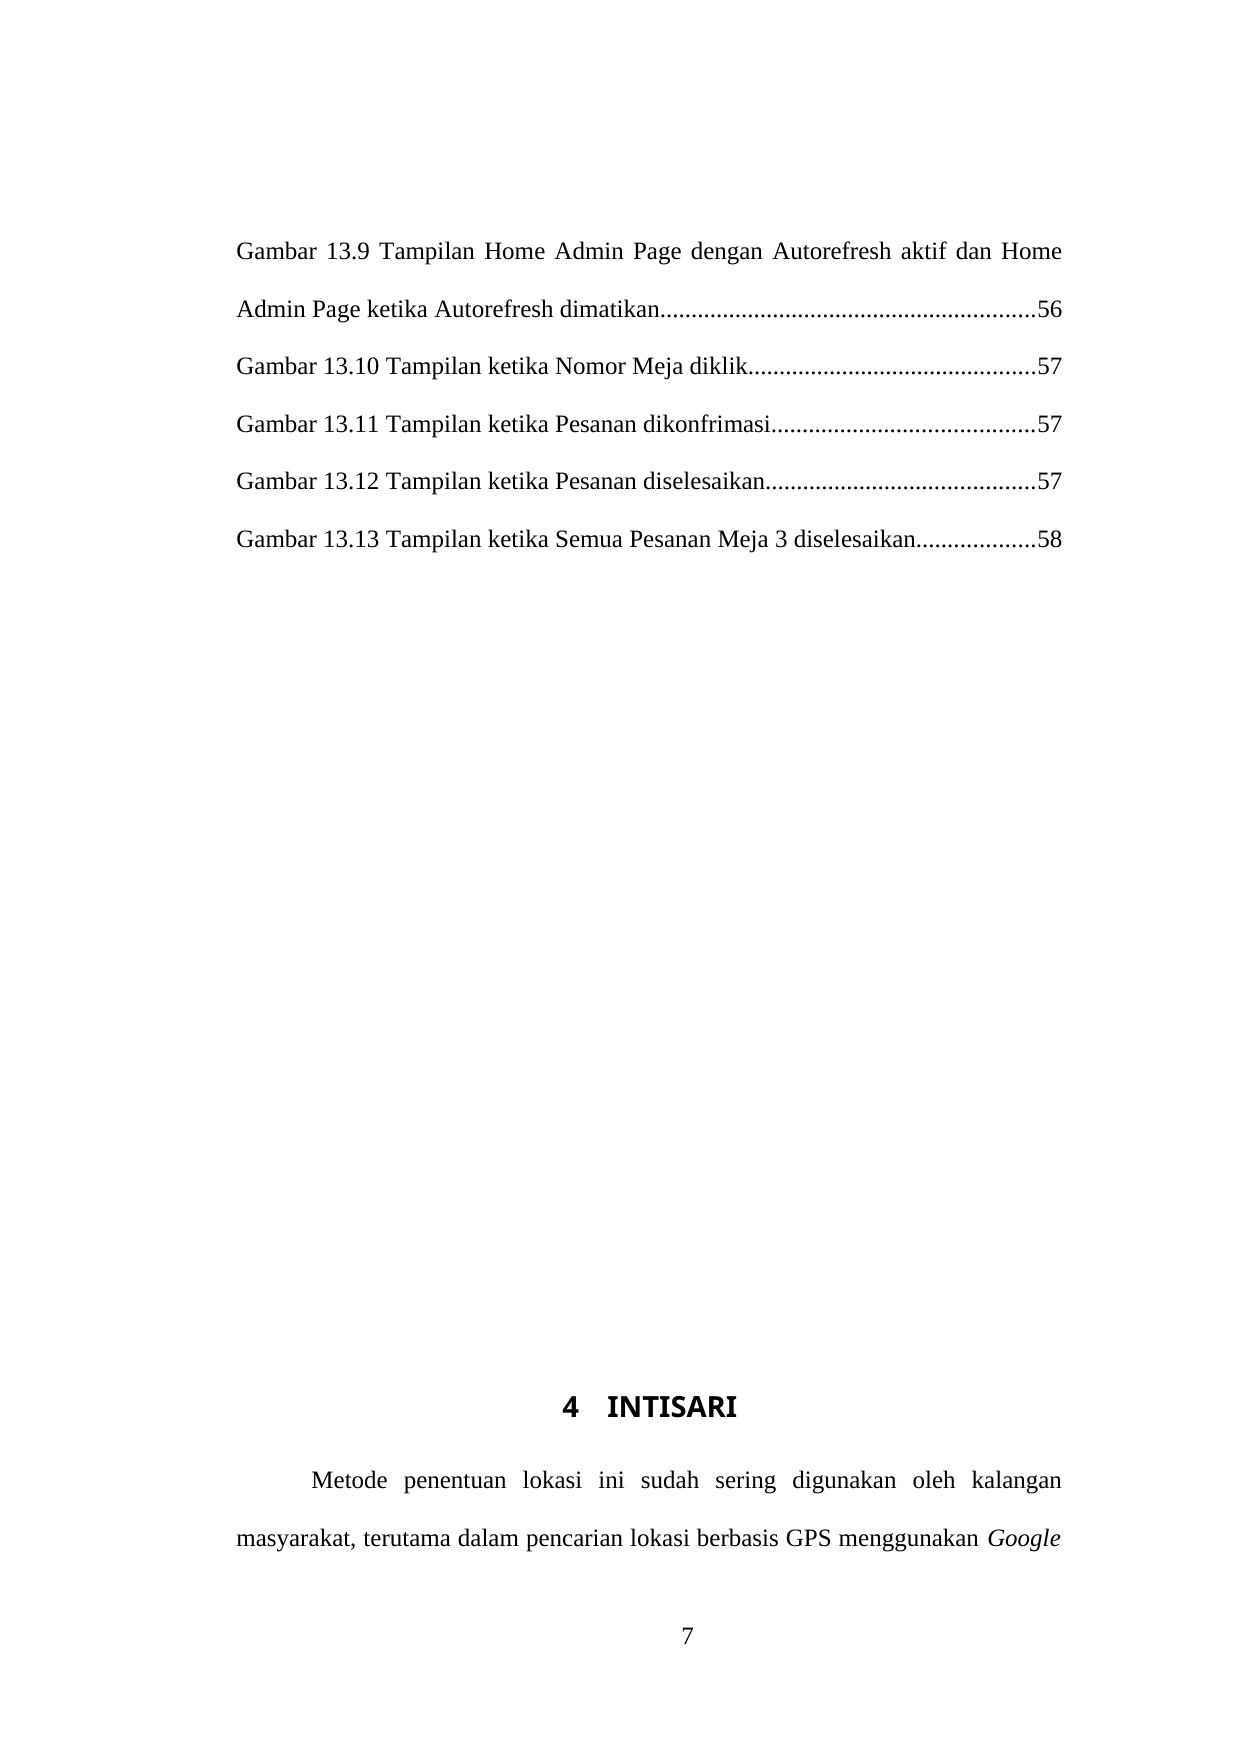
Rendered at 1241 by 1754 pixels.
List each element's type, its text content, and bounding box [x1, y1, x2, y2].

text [236, 1466, 1063, 1552]
text Gambar 13.11 Tampilan ketika Pesanan dikonfrimasi 57 [236, 409, 1063, 437]
text Gambar 13.13 Tampilan ketika Semua Pesanan Meja 3 diselesaikan 58 [236, 524, 1063, 552]
subtitle INTISARI [236, 1386, 1063, 1426]
text Gambar 13.12 Tampilan ketika Pesanan diselesaikan 57 [236, 466, 1063, 495]
text Gambar 13.10 Tampilan ketika Nomor Meja diklik 57 [236, 351, 1063, 380]
text Gambar 13.9 Tampilan Home Admin Page dengan Autorefresh aktif dan Home Admin Page ketika Autorefresh dimatikan 56 [236, 236, 1063, 322]
